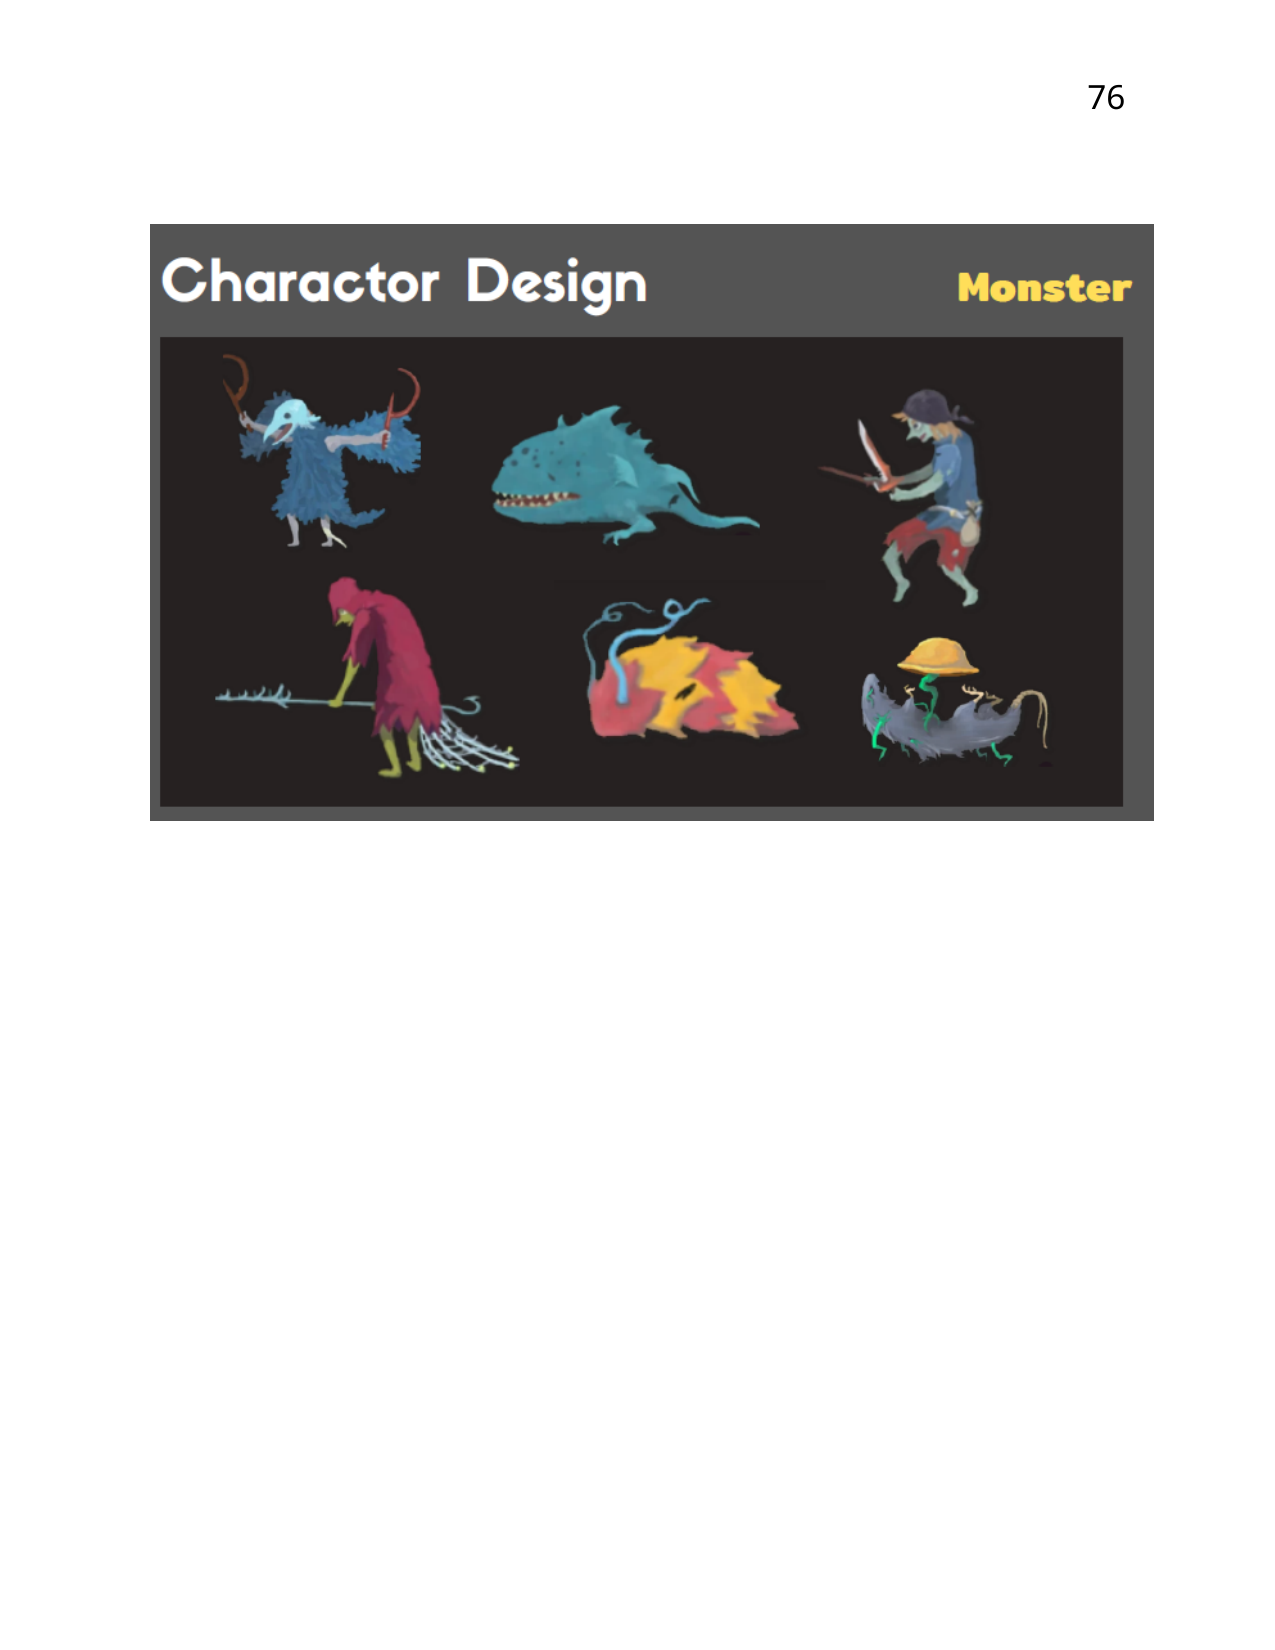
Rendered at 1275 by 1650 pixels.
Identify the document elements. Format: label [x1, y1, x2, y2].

picture [150, 224, 1154, 821]
